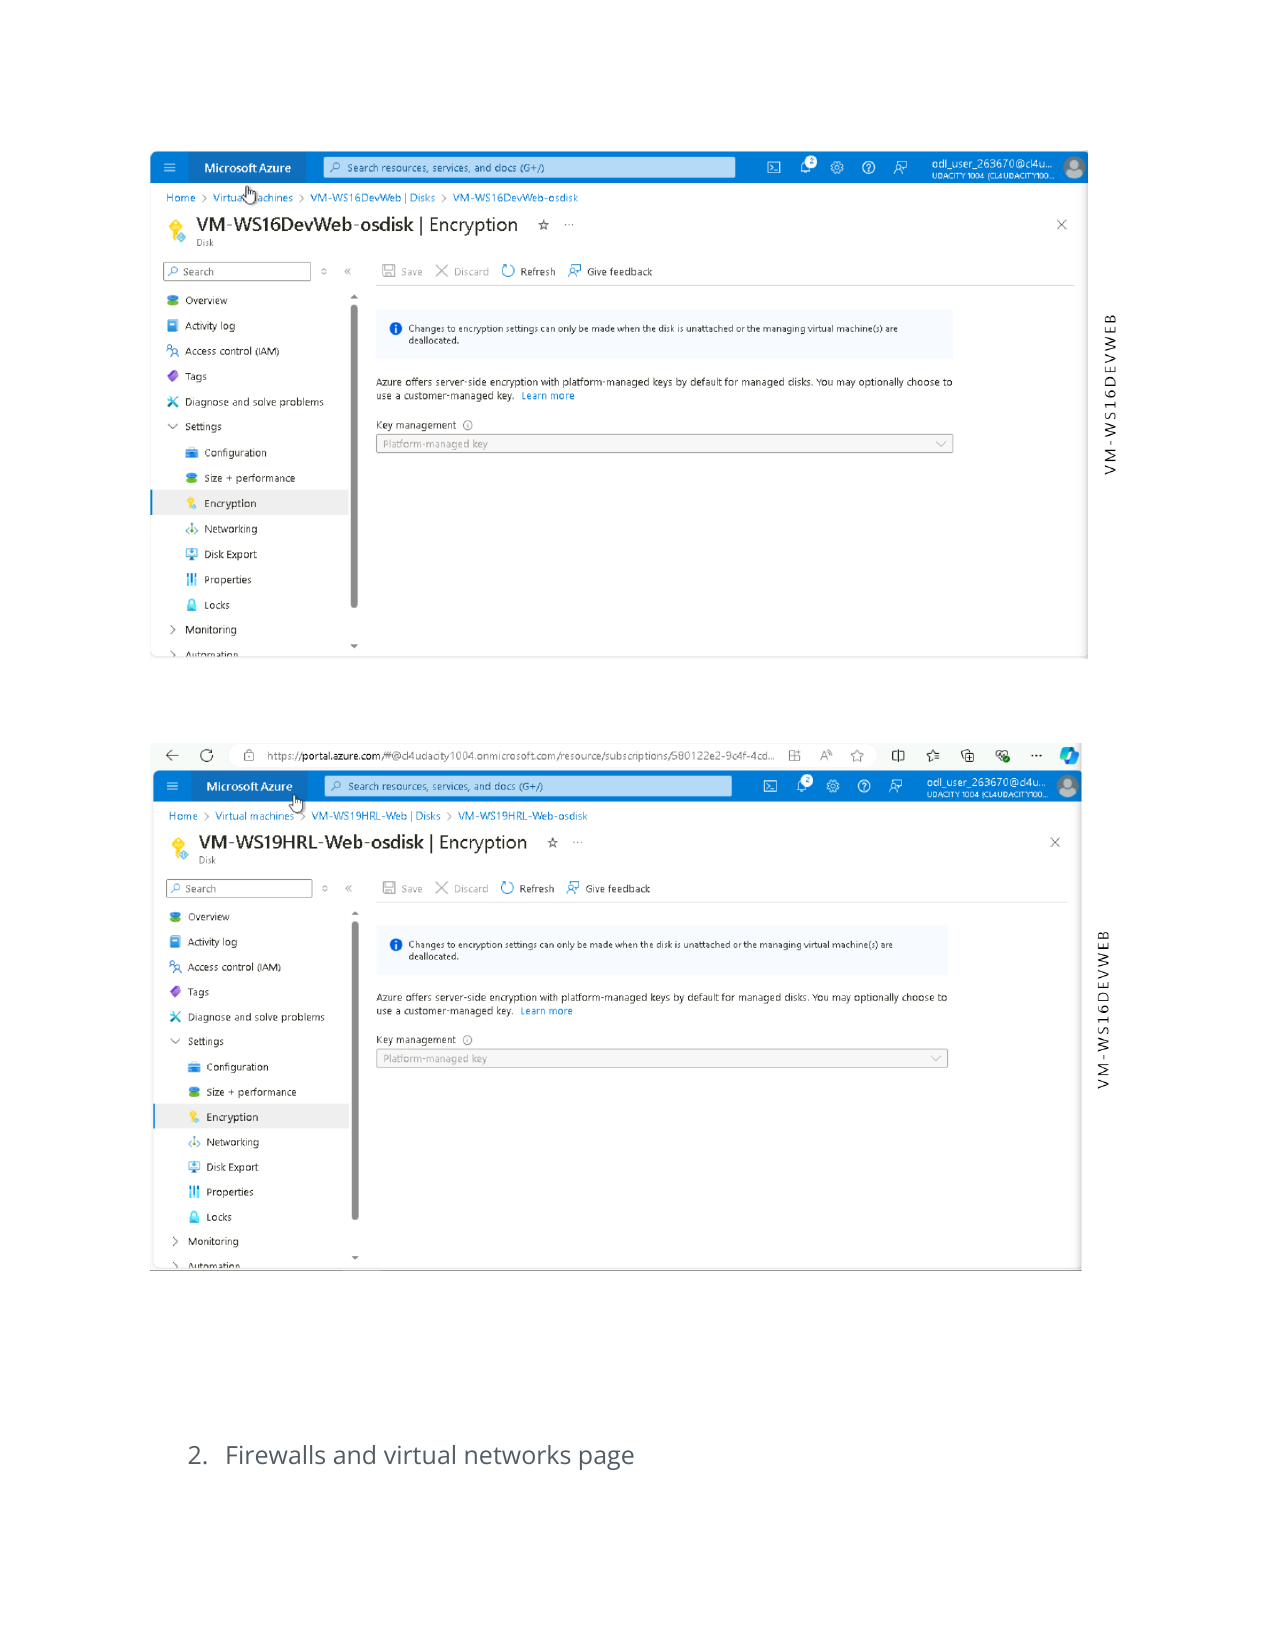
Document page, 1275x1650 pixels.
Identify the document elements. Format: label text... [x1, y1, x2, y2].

picture [150, 743, 1125, 1271]
picture [150, 150, 1125, 659]
list Firewalls and virtual networks page [187, 1437, 1125, 1472]
